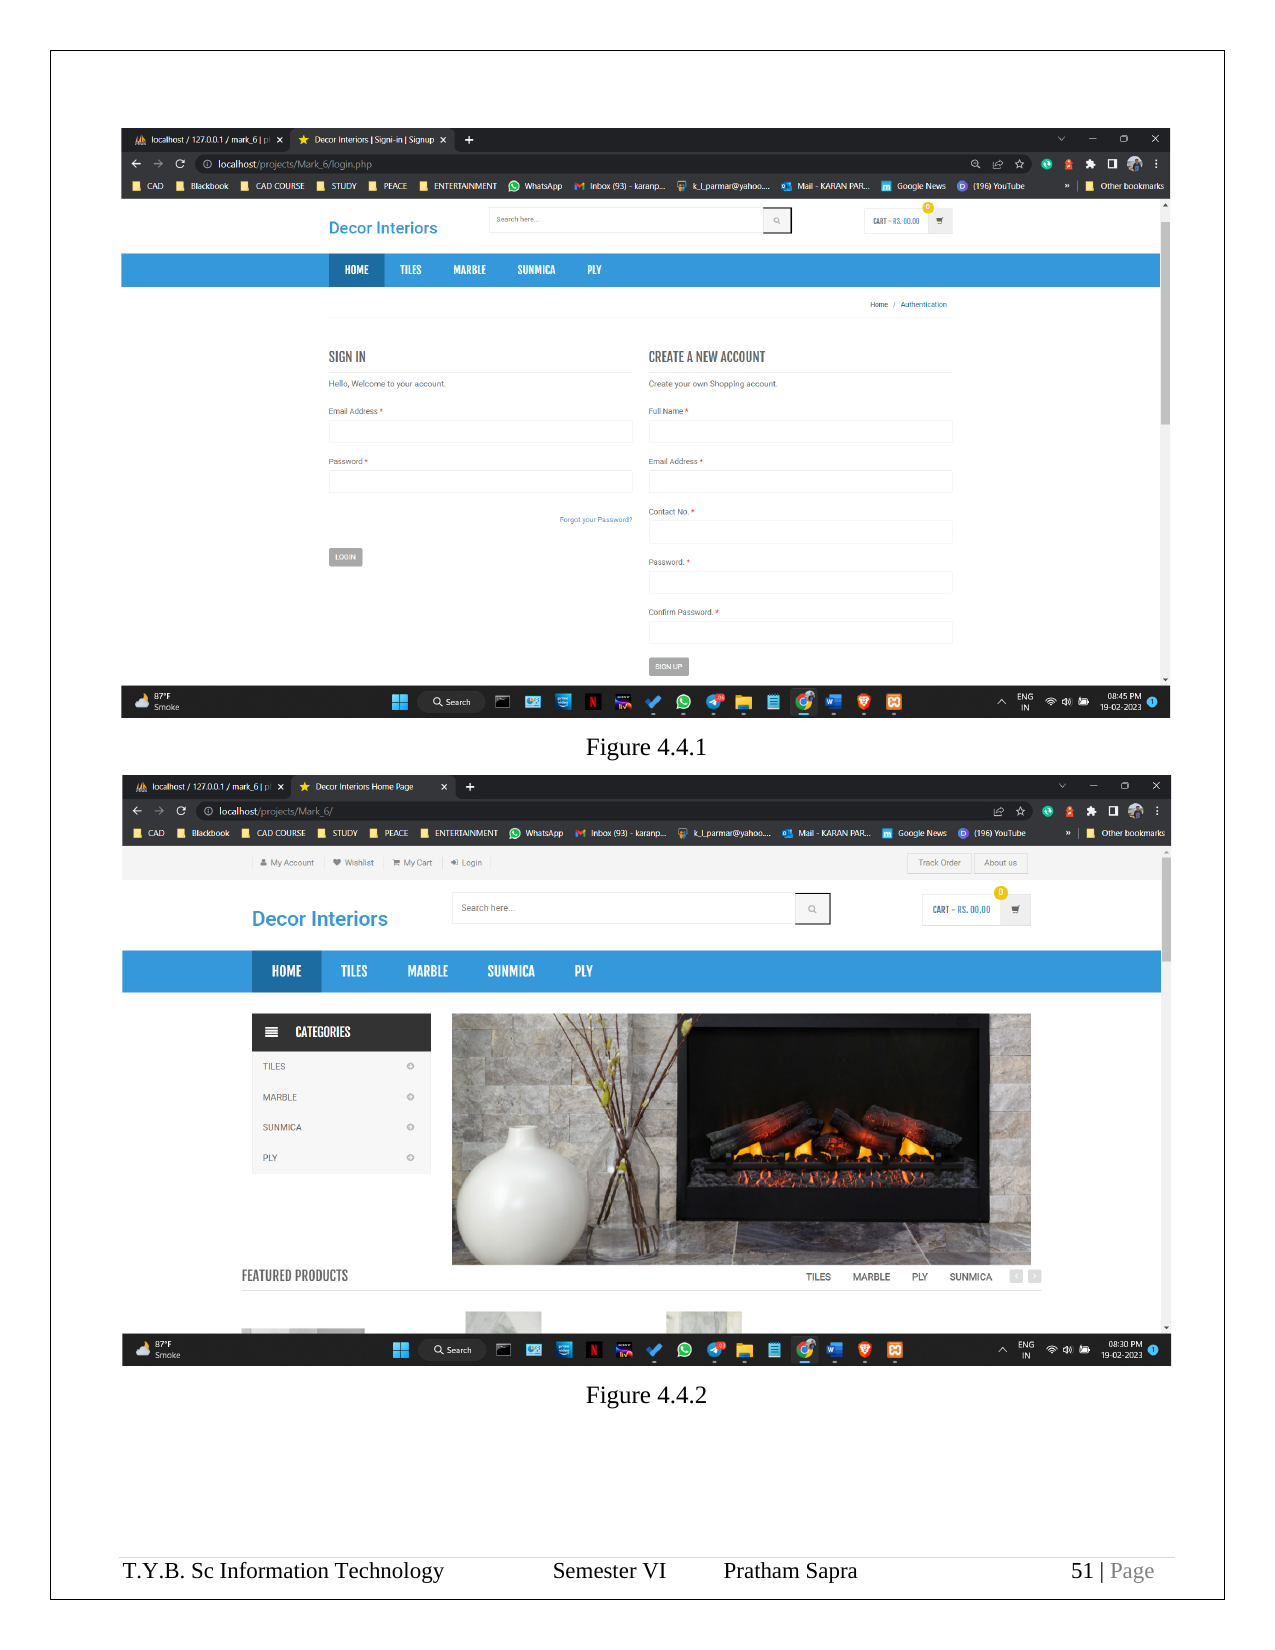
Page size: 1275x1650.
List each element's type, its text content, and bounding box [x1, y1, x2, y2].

text Figure 4.4.2 [122, 1380, 1170, 1408]
picture [122, 775, 1172, 1366]
picture [121, 128, 1171, 718]
text Figure 4.4.1 [122, 732, 1170, 761]
